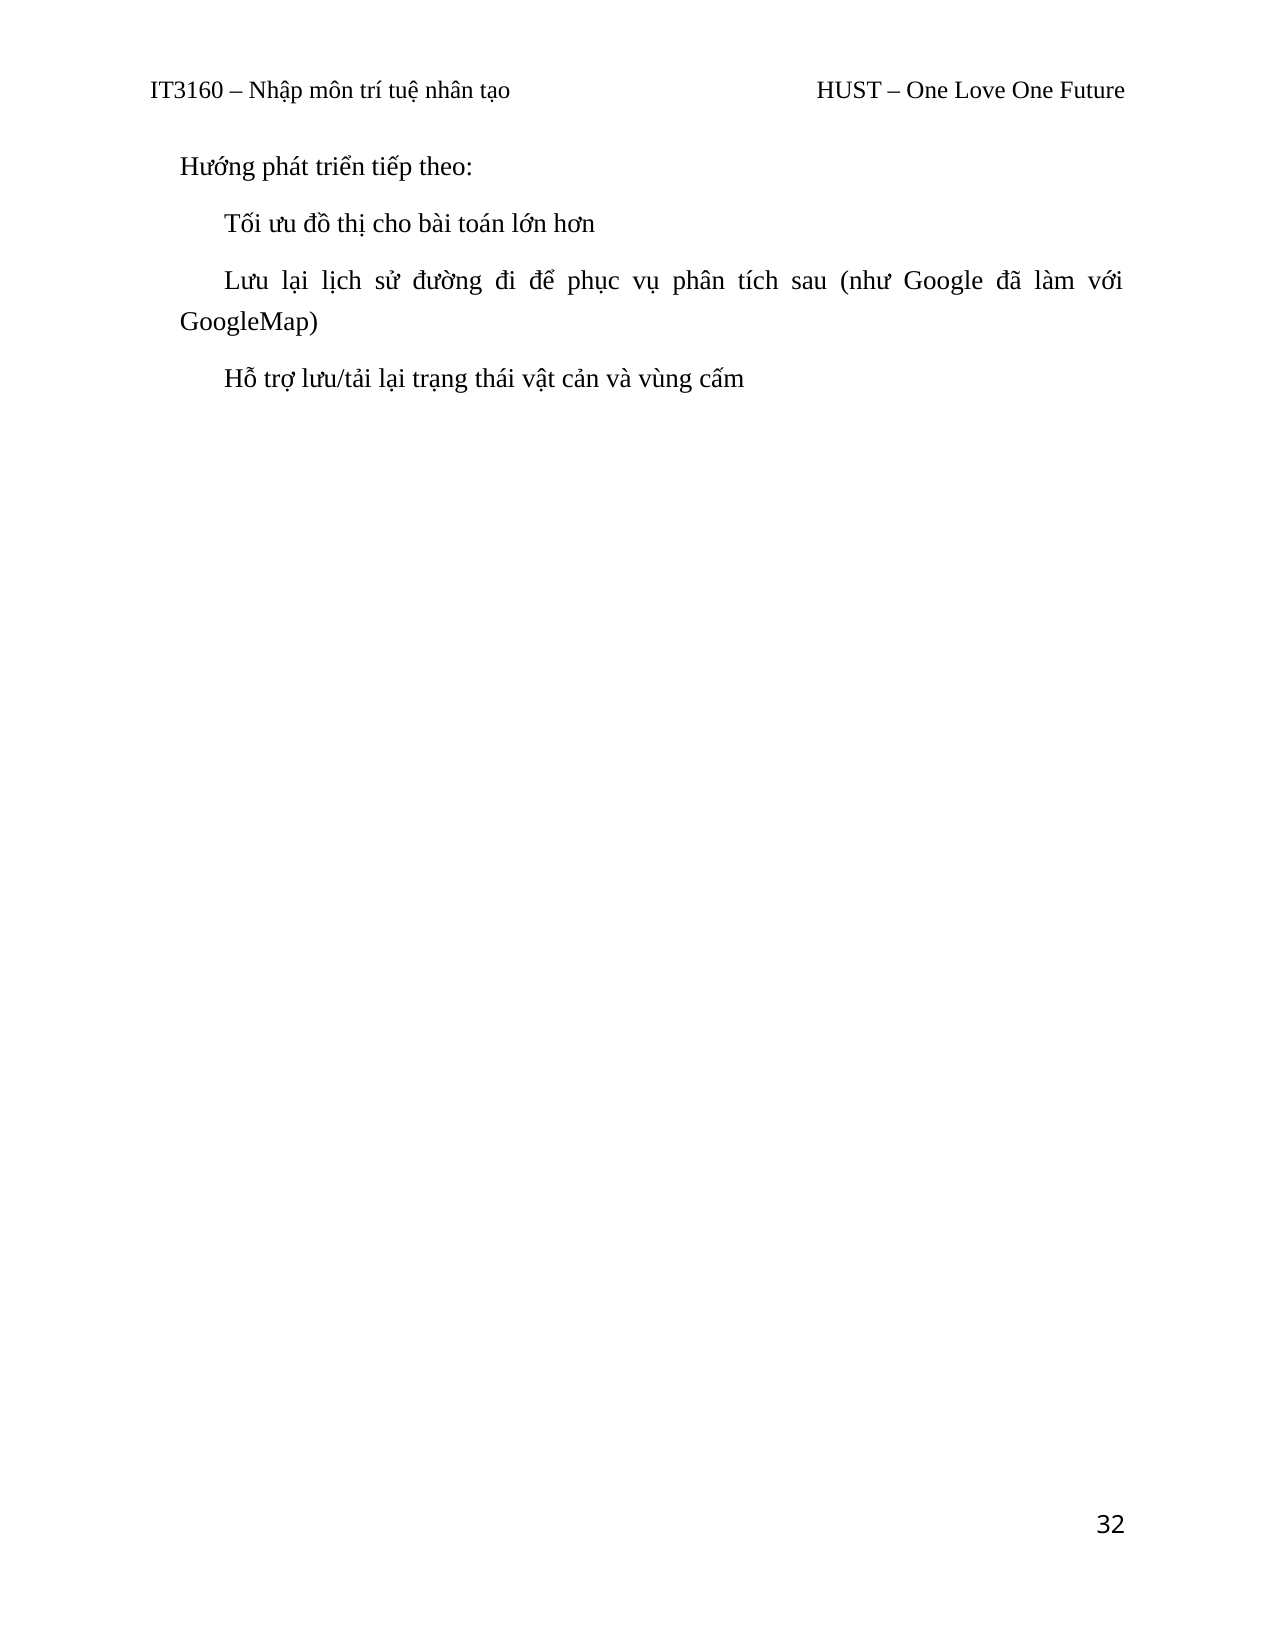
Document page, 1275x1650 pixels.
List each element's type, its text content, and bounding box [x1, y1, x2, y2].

text Hướng phát triển tiếp theo: [179, 150, 1125, 181]
text Lưu lại lịch sử đường đi để phục vụ phân tích sau (như Google đã làm với GoogleMap) [179, 264, 1125, 336]
text Tối ưu đồ thị cho bài toán lớn hơn [179, 207, 1125, 238]
text Hỗ trợ lưu/tải lại trạng thái vật cản và vùng cấm [179, 362, 1125, 393]
